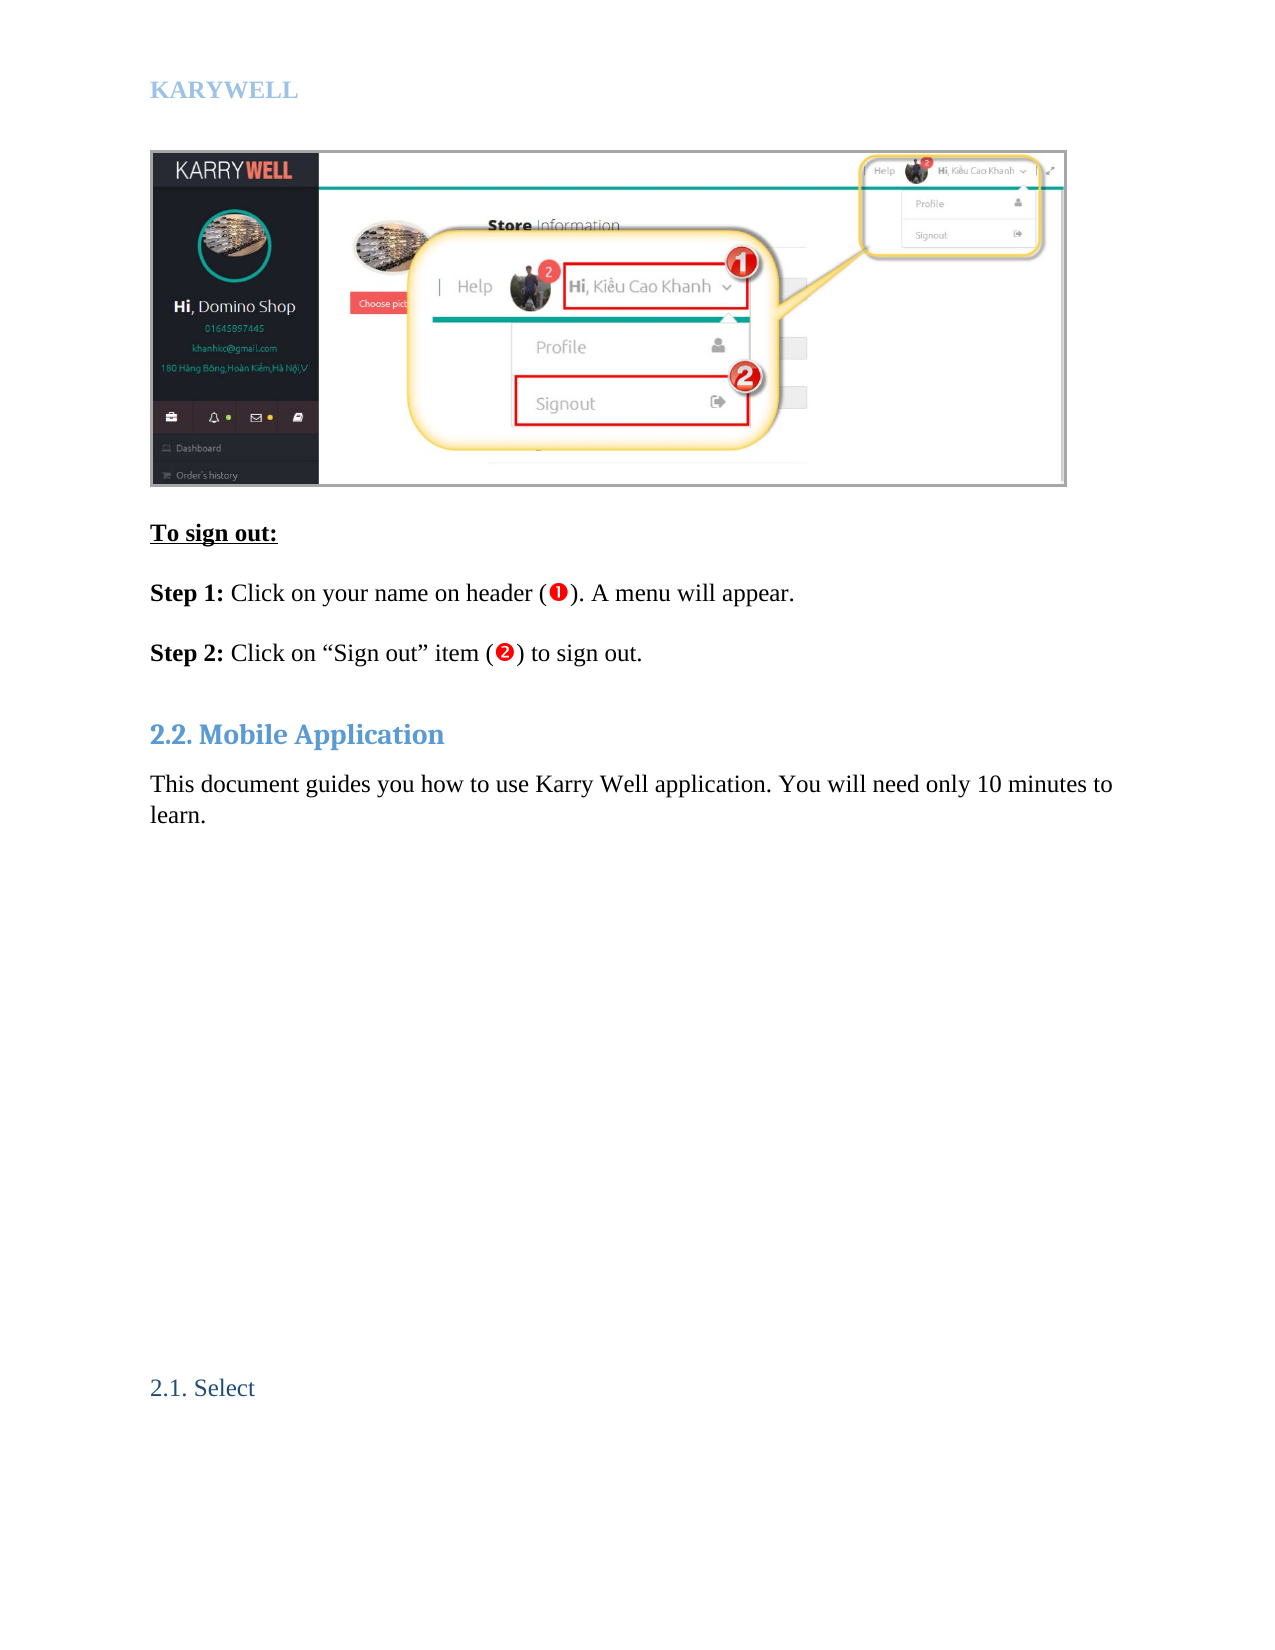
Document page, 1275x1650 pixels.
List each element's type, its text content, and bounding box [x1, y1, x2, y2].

text Step 2: Click on “Sign out” item () to sign out. [150, 638, 1125, 666]
subtitle 2.1. Select [150, 1373, 1125, 1402]
text This document guides you how to use Karry Well application. You will need only 10 minutes to learn. [150, 769, 1125, 829]
text Step 1: Click on your name on header (). A menu will appear. [150, 578, 1125, 607]
picture [153, 153, 1064, 484]
text To sign out: [150, 518, 1125, 547]
subtitle 2.2. Mobile Application [150, 718, 1125, 752]
